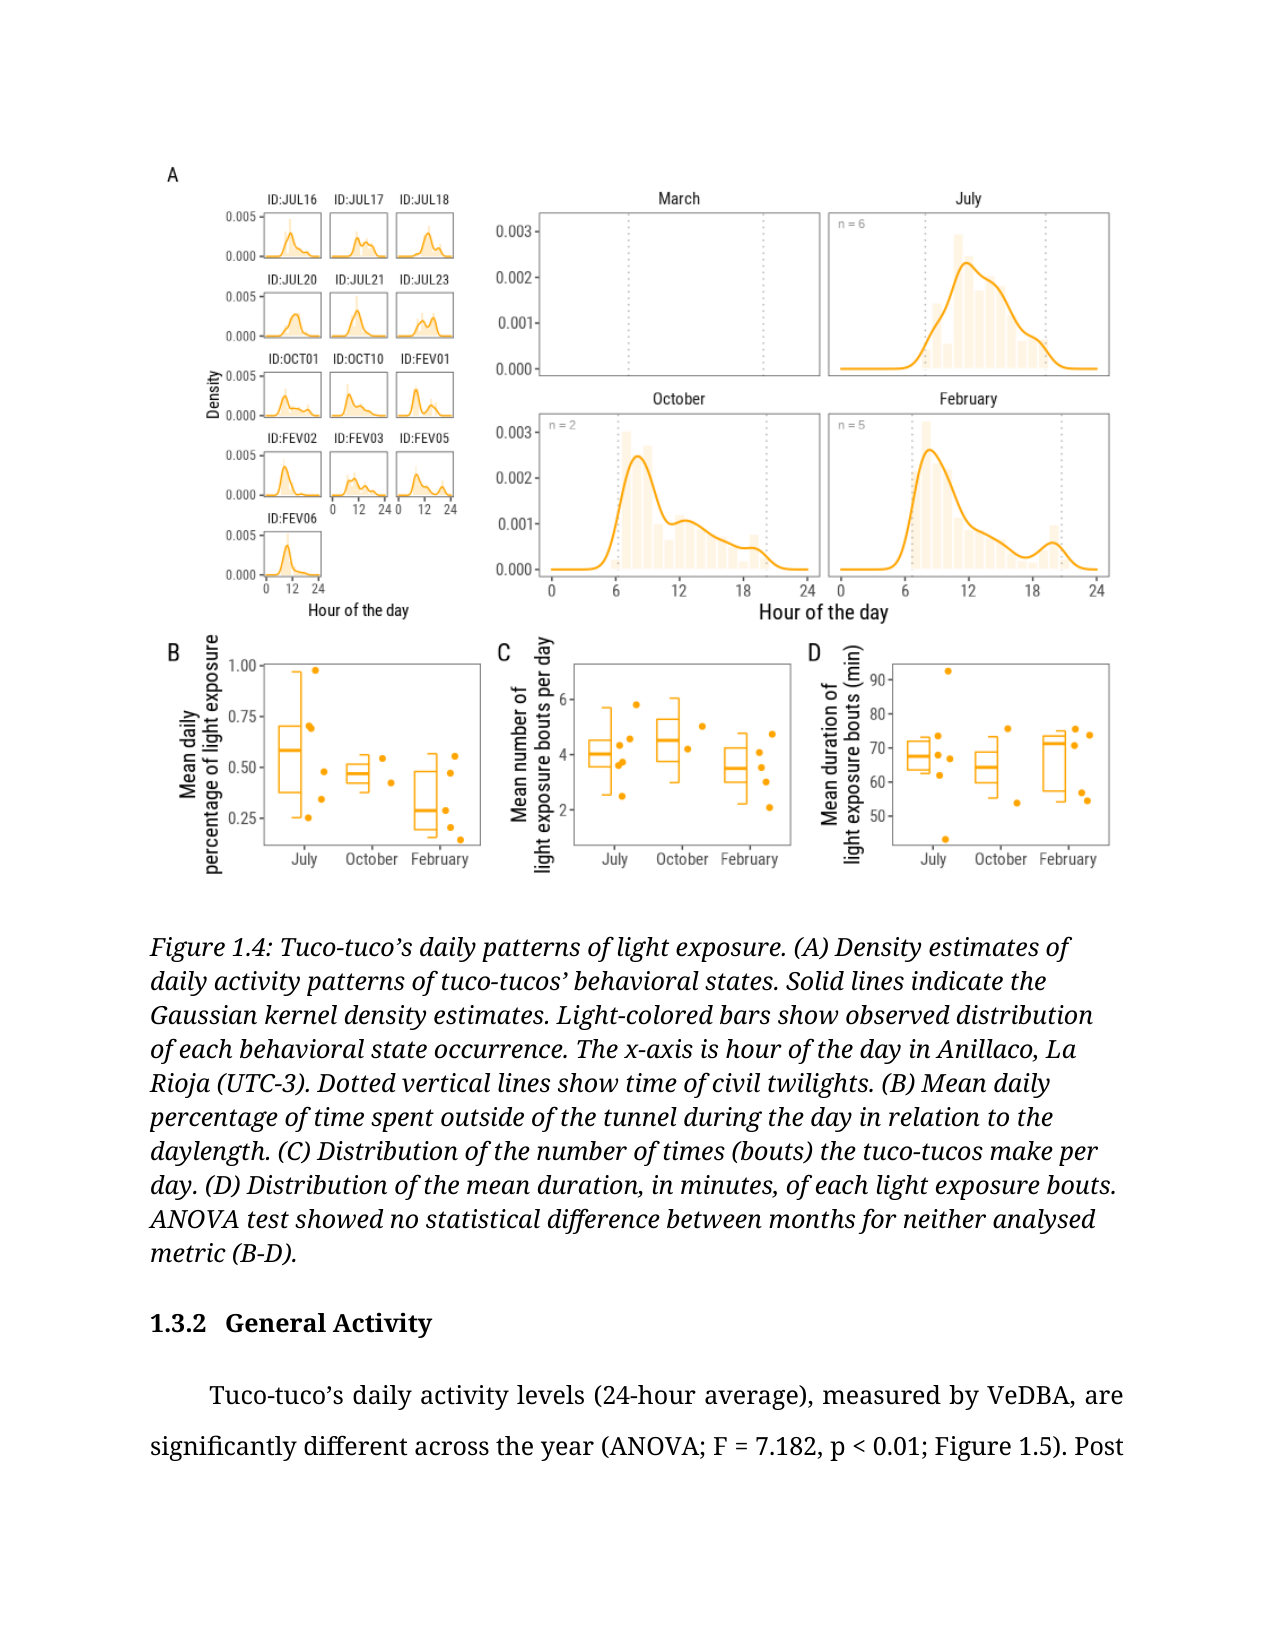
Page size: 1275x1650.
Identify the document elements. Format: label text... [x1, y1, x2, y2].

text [150, 1378, 1125, 1463]
picture [150, 150, 1125, 909]
subtitle 1.3.2 General Activity [150, 1305, 1125, 1339]
text Figure 1.4: Tuco-tuco’s daily patterns of light exposure. (A) Density estimates of daily activity patterns of tuco-tucos’ behavioral states. Solid lines indicate the Gaussian kernel density estimates. Light-colored bars show observed distribution of each behavioral state occurrence. The x-axis is hour of the day in Anillaco, La Rioja (UTC-3). Dotted vertical lines show time of civil twilights. (B) Mean daily percentage of time spent outside of the tunnel during the day in relation to the daylength. (C) Distribution of the number of times (bouts) the tuco-tucos make per day. (D) Distribution of the mean duration, in minutes, of each light exposure bouts. ANOVA test showed no statistical difference between months for neither analysed metric (B-D). [150, 929, 1125, 1270]
